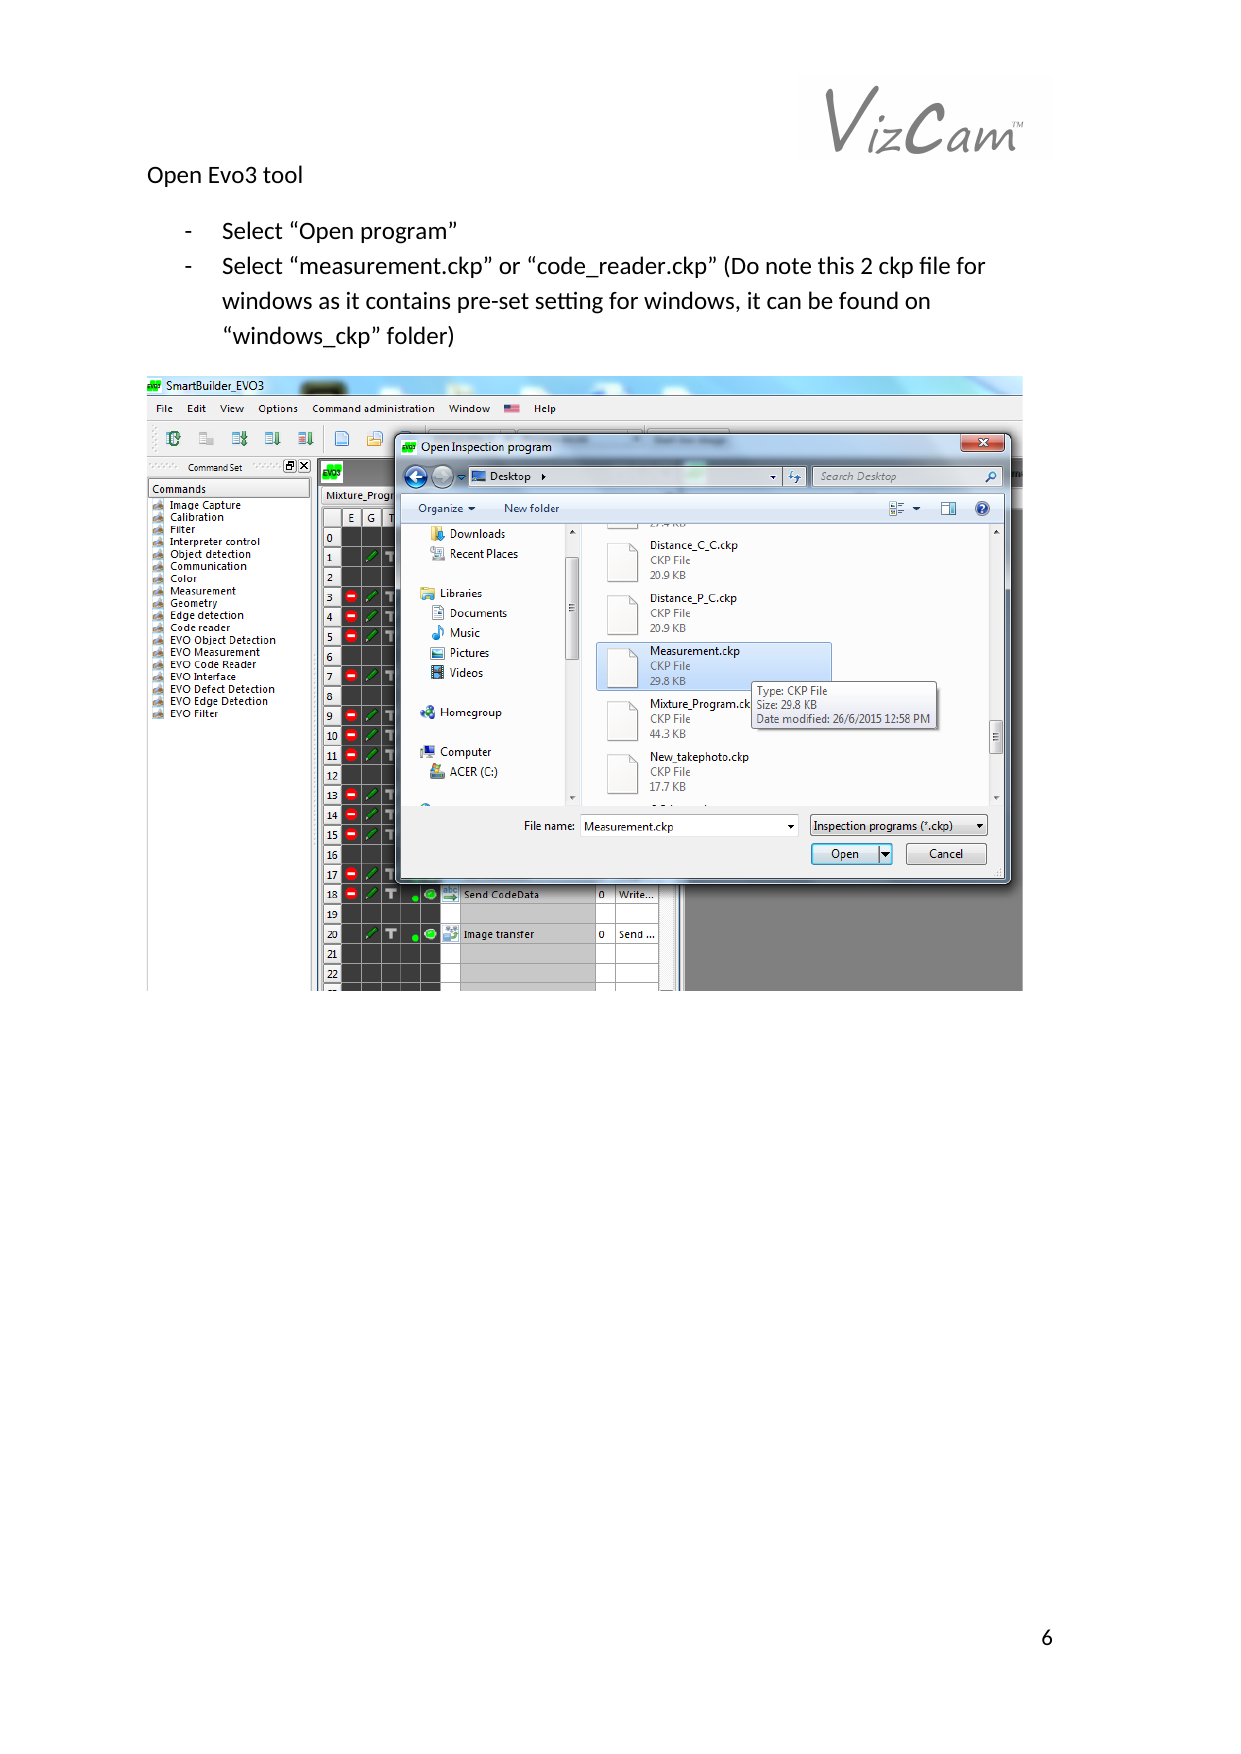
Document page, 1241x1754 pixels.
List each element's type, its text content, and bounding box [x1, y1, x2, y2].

picture [146, 376, 1023, 991]
picture [798, 75, 1053, 160]
list Select “Open program” [184, 215, 1053, 246]
text Open Evo3 tool [147, 159, 1053, 190]
list Select “measurement.ckp” or “code_reader.ckp” (Do note this 2 ckp file for windows as it contains pre-set setting for windows, it can be found on “windows_ckp” folder) [184, 250, 1053, 351]
